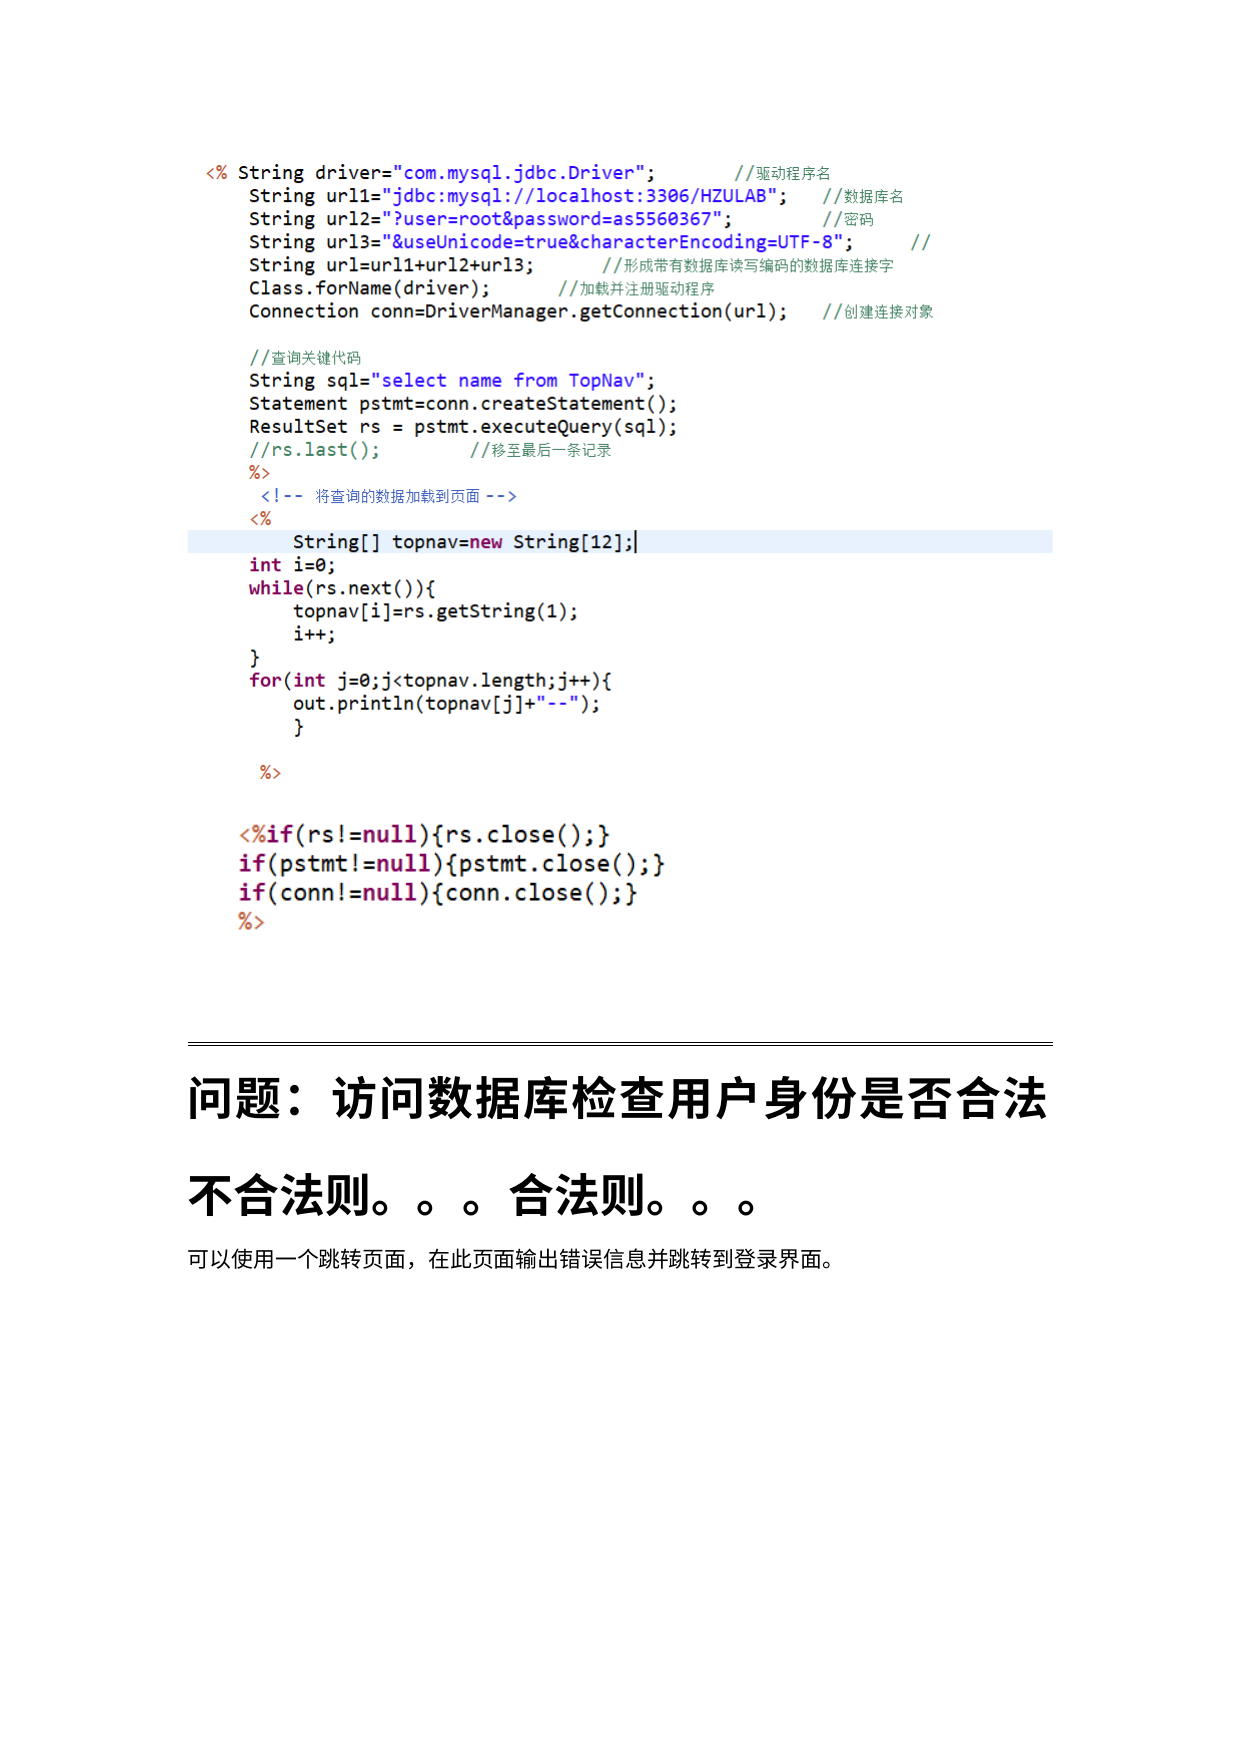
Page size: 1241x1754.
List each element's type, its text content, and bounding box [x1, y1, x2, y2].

picture [187, 162, 1053, 796]
text 可以使用一个跳转页面，在此页面输出错误信息并跳转到登录界面。 [187, 1241, 1053, 1274]
picture [187, 812, 747, 936]
subtitle 问题：访问数据库检查用户身份是否合法，不合法则。。。合法则。。。 [187, 1046, 1053, 1241]
